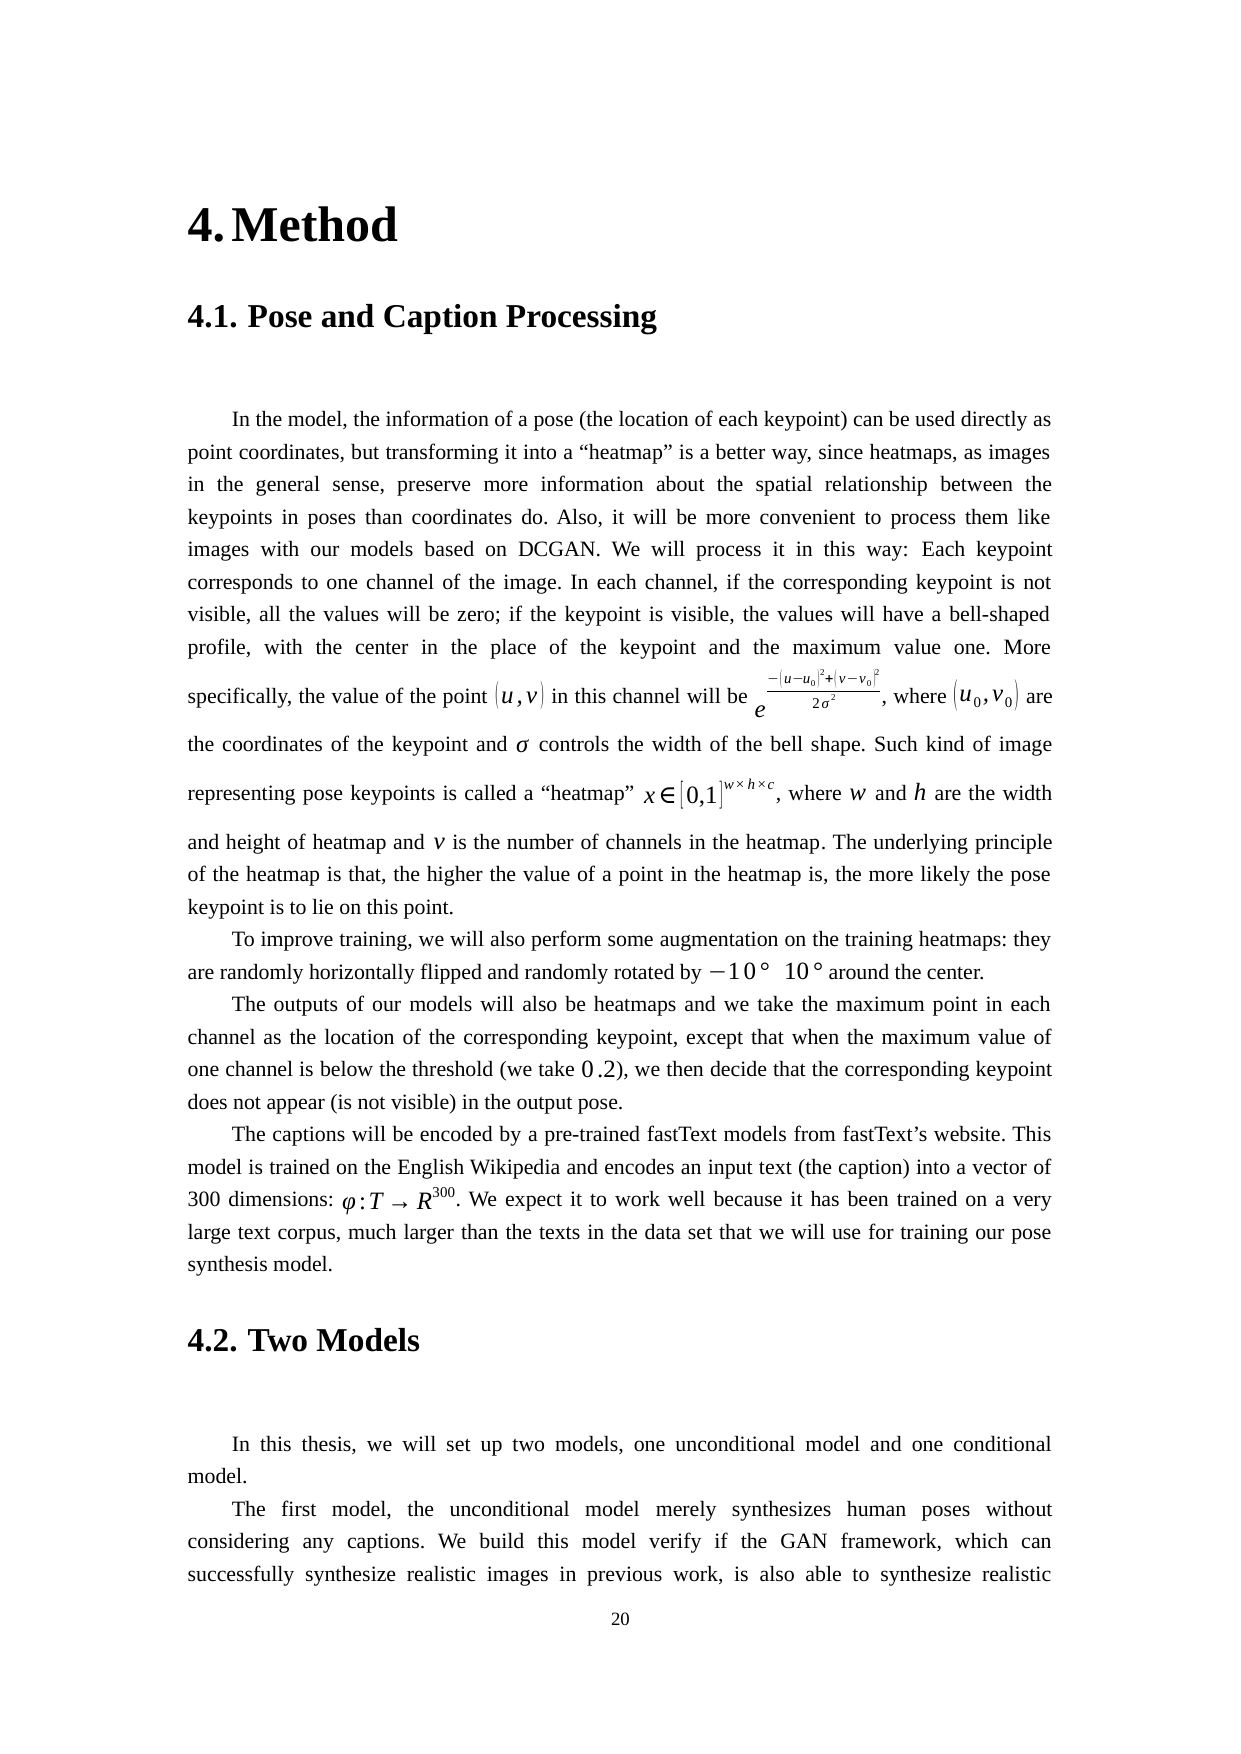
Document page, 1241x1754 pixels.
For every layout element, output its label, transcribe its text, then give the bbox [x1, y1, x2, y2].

subtitle Method [187, 191, 1053, 256]
text In the model, the information of a pose (the location of each keypoint) can be used directly as point coordinates, but transforming it into a “heatmap” is a better way, since heatmaps, as images in the general sense, preserve more information about the spatial relationship between the keypoints in poses than coordinates do. Also, it will be more convenient to process them like images with our models based on DCGAN. We will process it in this way: Each keypoint corresponds to one channel of the image. In each channel, if the corresponding keypoint is not visible, all the values will be zero; if the keypoint is visible, the values will have a bell-shaped profile, with the center in the place of the keypoint and the maximum value one. More specifically, the value of the point in this channel will be , where are the coordinates of the keypoint and controls the width of the bell shape. Such kind of image representing pose keypoints is called a “heatmap” , where and are the width and height of heatmap and is the number of channels in the heatmap. The underlying principle of the heatmap is that, the higher the value of a point in the heatmap is, the more likely the pose keypoint is to lie on this point. [187, 405, 1053, 925]
text The captions will be encoded by a pre-trained fastText models from fastText’s website. This model is trained on the English Wikipedia and encodes an input text (the caption) into a vector of 300 dimensions: . We expect it to work well because it has been trained on a very large text corpus, much larger than the texts in the data set that we will use for training our pose synthesis model. [187, 1120, 1053, 1282]
text The outputs of our models will also be heatmaps and we take the maximum point in each channel as the location of the corresponding keypoint, except that when the maximum value of one channel is below the threshold (we take ), we then decide that the corresponding keypoint does not appear (is not visible) in the output pose. [187, 990, 1053, 1120]
subtitle Pose and Caption Processing [187, 285, 1053, 350]
text To improve training, we will also perform some augmentation on the training heatmaps: they are randomly horizontally flipped and randomly rotated by around the center. [187, 925, 1053, 990]
subtitle Two Models [187, 1309, 1053, 1374]
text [187, 1494, 1053, 1592]
text In this thesis, we will set up two models, one unconditional model and one conditional model. [187, 1429, 1053, 1494]
